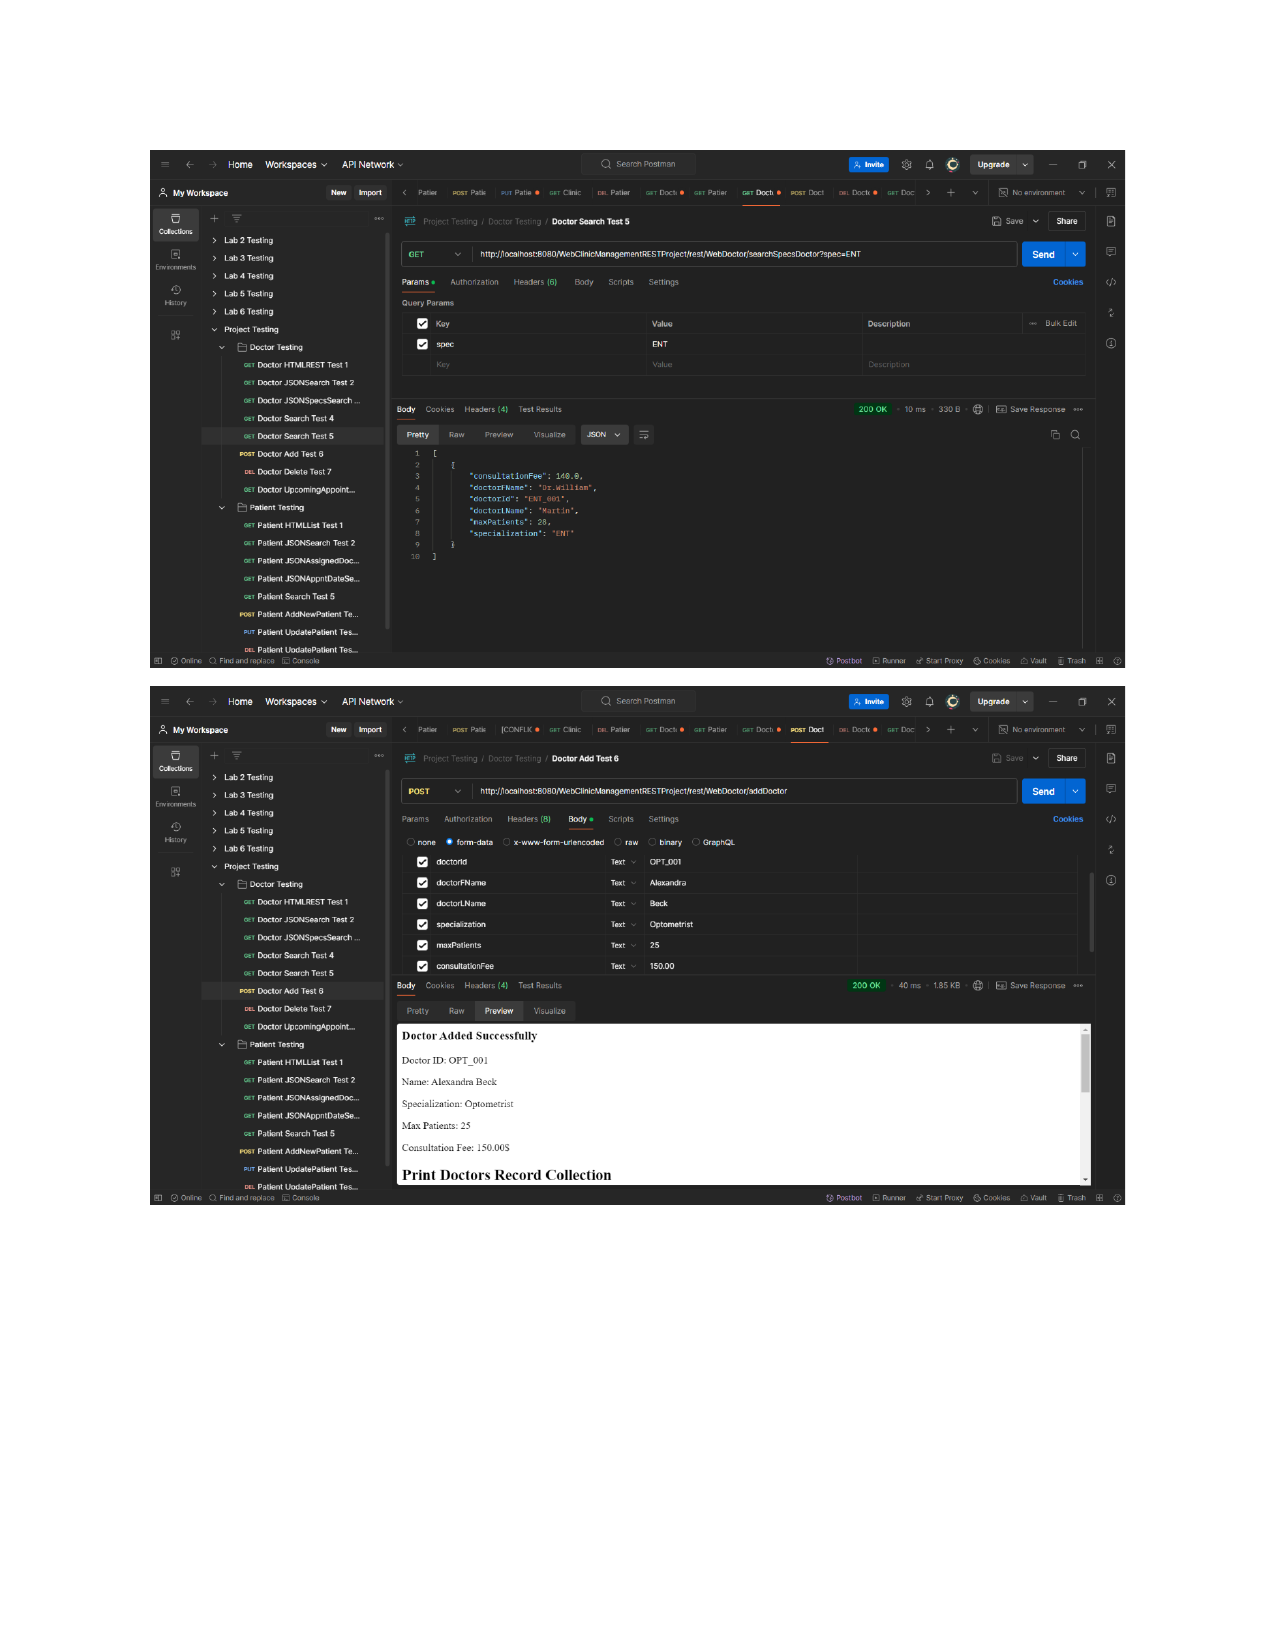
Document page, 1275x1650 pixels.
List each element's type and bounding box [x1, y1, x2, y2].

picture [150, 150, 1125, 668]
picture [150, 686, 1125, 1205]
